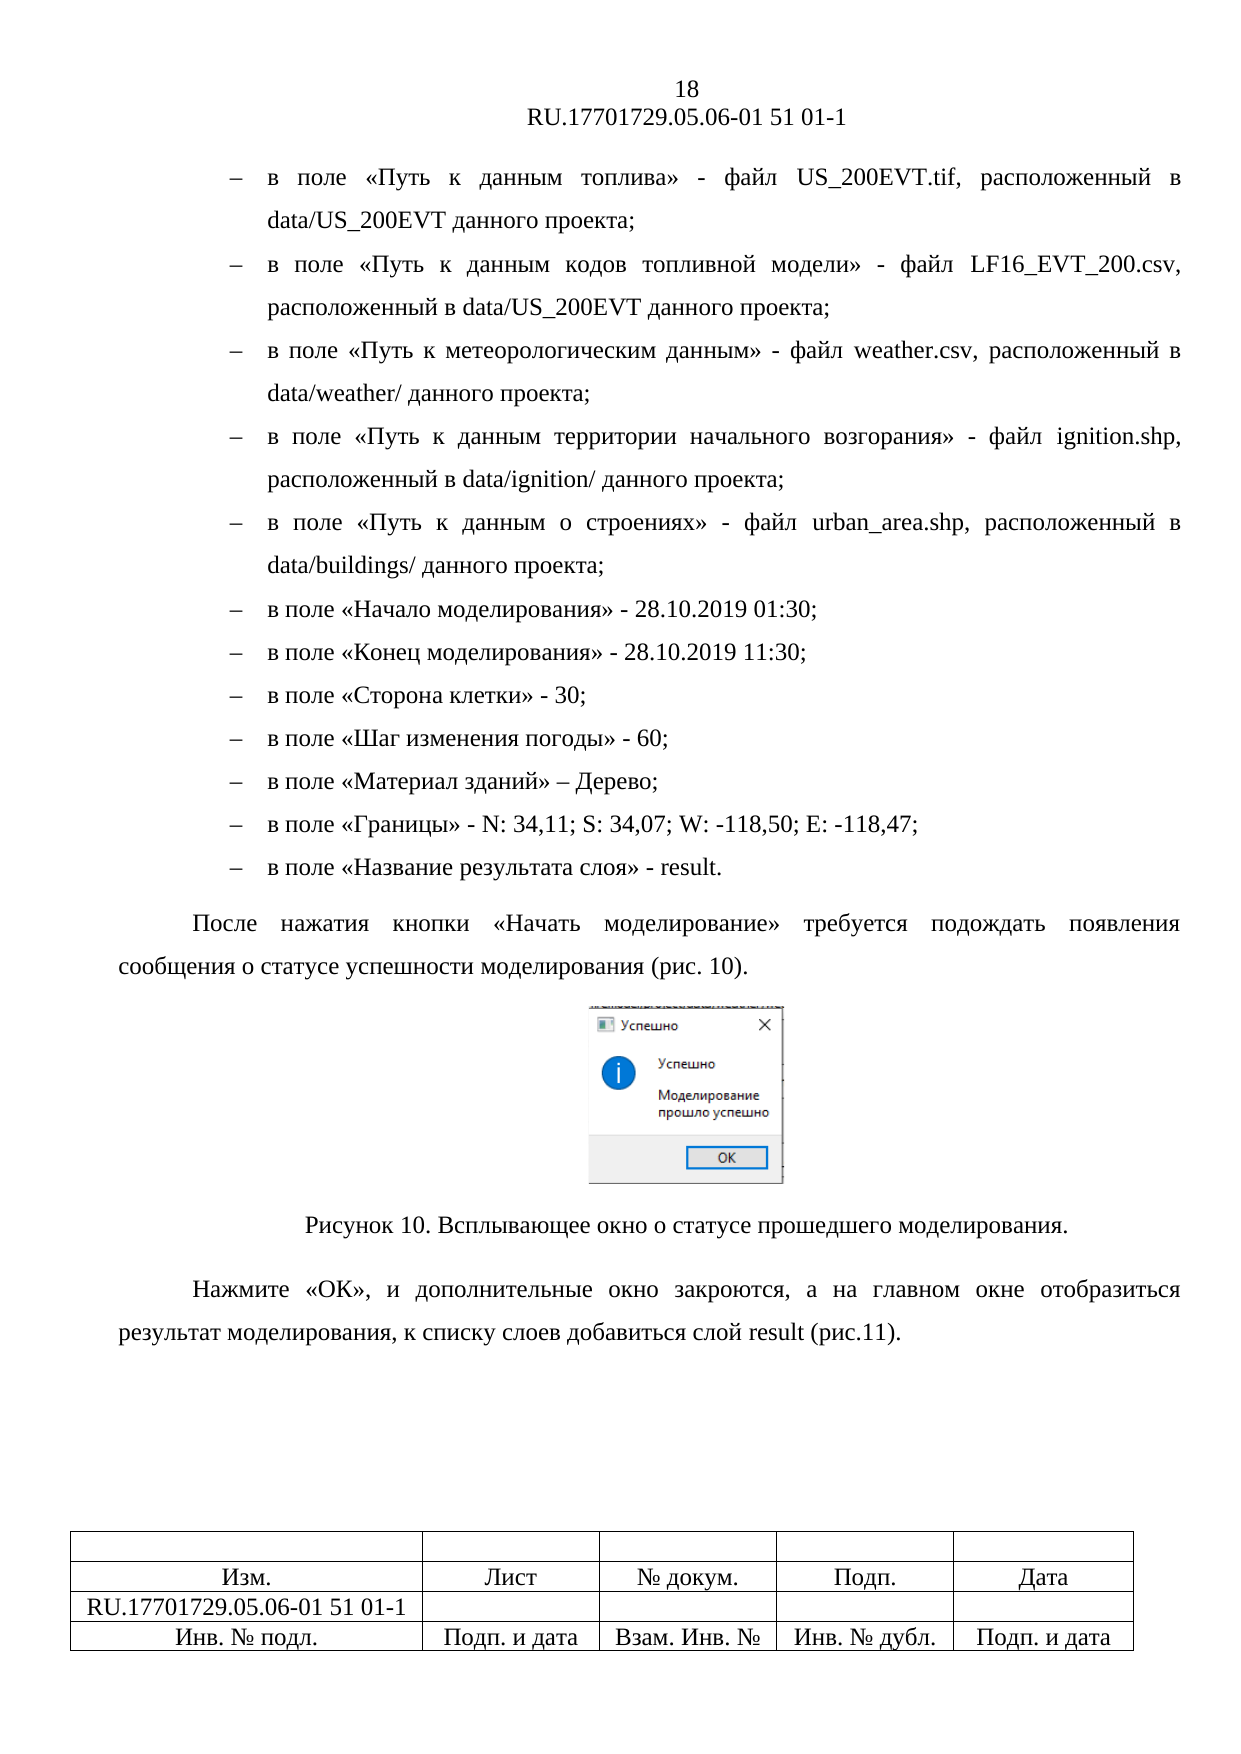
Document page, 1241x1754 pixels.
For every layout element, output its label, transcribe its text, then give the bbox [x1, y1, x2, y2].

list в поле «Материал зданий» – Дерево; [229, 766, 1181, 795]
list в поле «Границы» - N: 34,11; S: 34,07; W: -118,50; E: -118,47; [229, 809, 1181, 838]
list в поле «Путь к данным топлива» - файл US_200EVT.tif, расположенный в data/US_200EVT данного проекта; [229, 162, 1181, 234]
picture [588, 1006, 785, 1184]
list в поле «Путь к метеорологическим данным» - файл weather.csv, расположенный в data/weather/ данного проекта; [229, 335, 1181, 407]
text После нажатия кнопки «Начать моделирование» требуется подождать появления сообщения о статусе успешности моделирования (рис. 10). [118, 908, 1181, 980]
list в поле «Название результата слоя» - result. [229, 852, 1181, 881]
list в поле «Путь к данным о строениях» - файл urban_area.shp, расположенный в data/buildings/ данного проекта; [229, 507, 1181, 579]
list в поле «Шаг изменения погоды» - 60; [229, 723, 1181, 752]
list в поле «Конец моделирования» - 28.10.2019 11:30; [229, 637, 1181, 666]
list в поле «Путь к данным кодов топливной модели» - файл LF16_EVT_200.csv, расположенный в data/US_200EVT данного проекта; [229, 249, 1181, 321]
text Нажмите «ОК», и дополнительные окно закроются, а на главном окне отобразиться результат моделирования, к списку слоев добавиться слой result (рис.11). [118, 1274, 1181, 1346]
list в поле «Путь к данным территории начального возгорания» - файл ignition.shp, расположенный в data/ignition/ данного проекта; [229, 421, 1181, 493]
list в поле «Начало моделирования» - 28.10.2019 01:30; [229, 594, 1181, 622]
text Рисунок 10. Всплывающее окно о статусе прошедшего моделирования. [118, 1210, 1181, 1239]
list в поле «Сторона клетки» - 30; [229, 680, 1181, 709]
